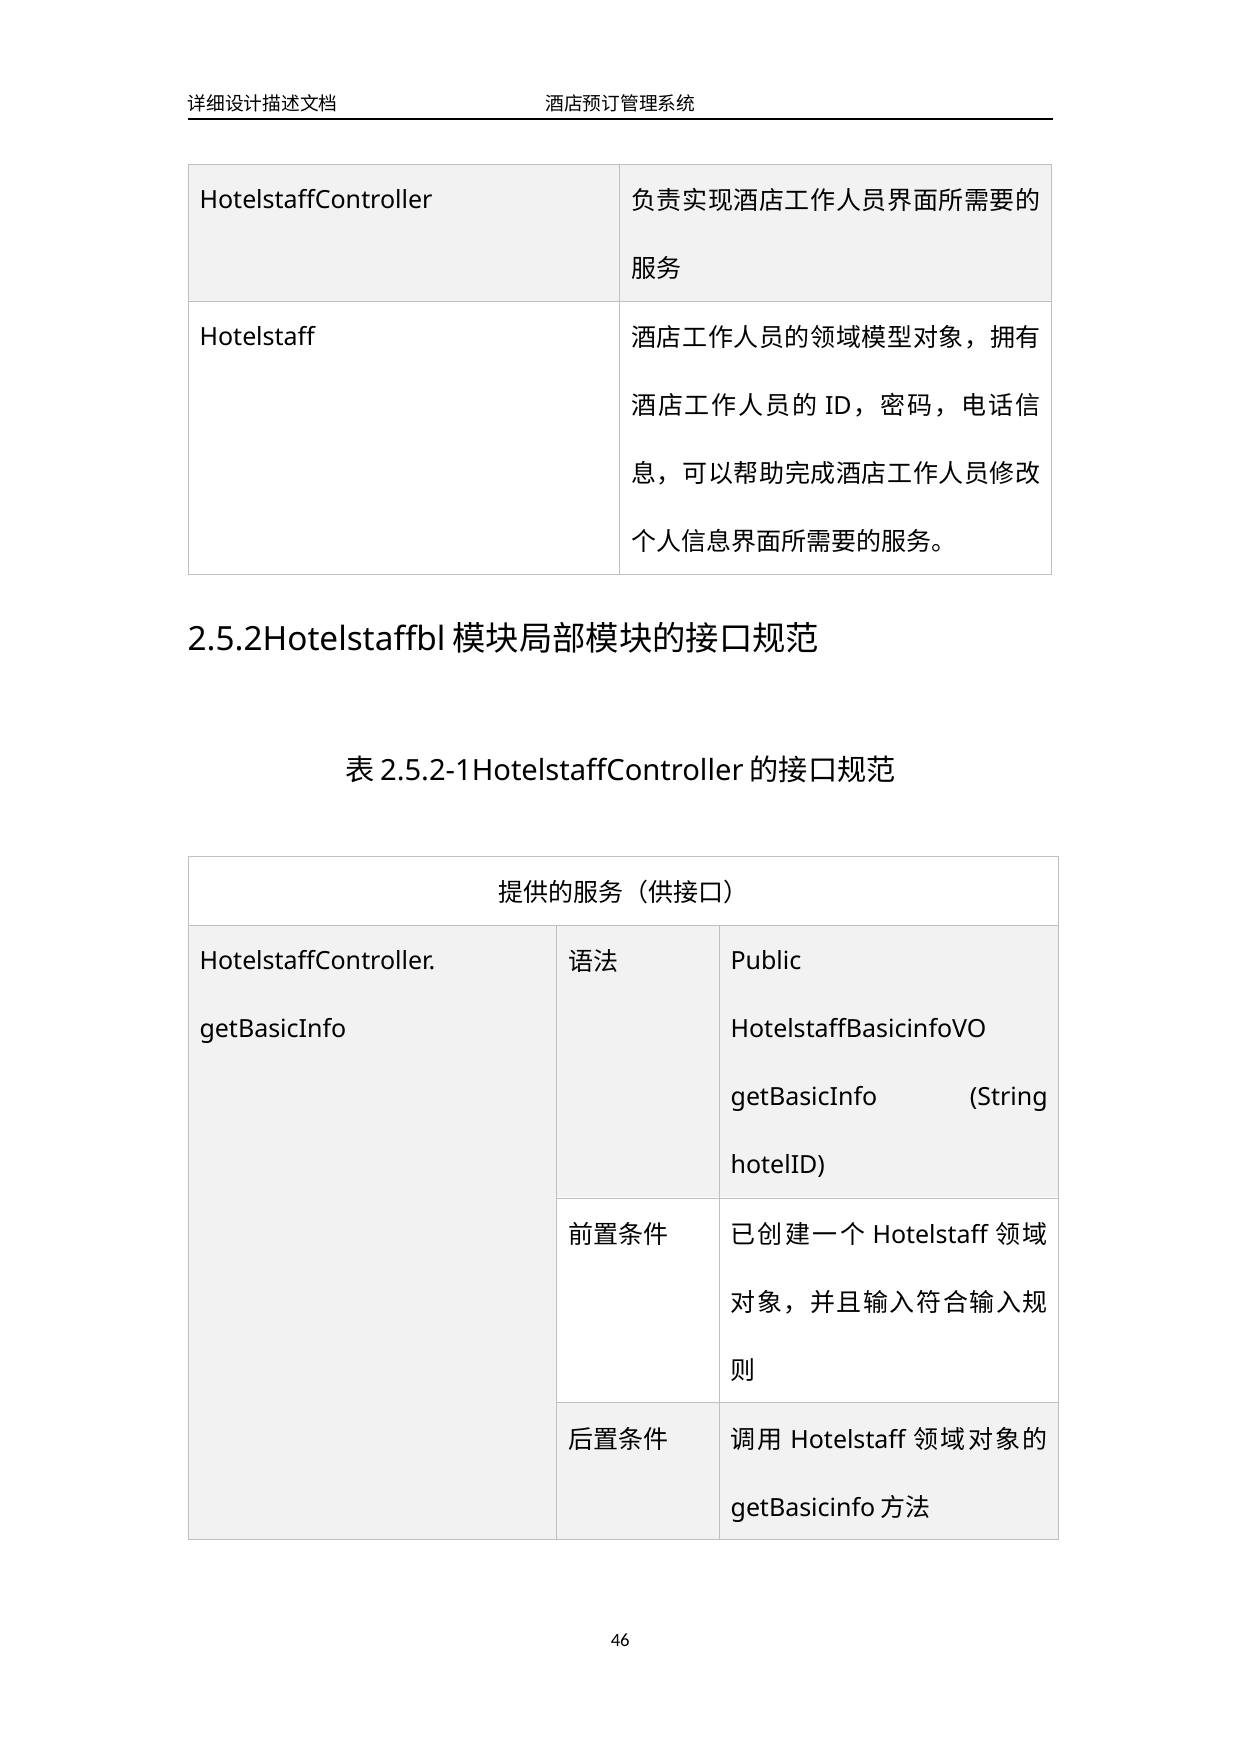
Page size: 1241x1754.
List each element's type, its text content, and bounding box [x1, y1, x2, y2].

table_cell 调用Hotelstaff领域对象的getBasicinfo方法 [720, 1403, 1058, 1539]
table_cell 已创建一个Hotelstaff领域对象，并且输入符合输入规则 [720, 1199, 1058, 1402]
table_cell Hotelstaff [189, 302, 619, 573]
subtitle 2.5.2Hotelstaffbl模块局部模块的接口规范 [187, 602, 1053, 669]
table_cell 负责实现酒店工作人员界面所需要的服务 [620, 165, 1051, 301]
table_cell 酒店工作人员的领域模型对象，拥有酒店工作人员的ID，密码，电话信息，可以帮助完成酒店工作人员修改个人信息界面所需要的服务。 [620, 302, 1051, 573]
table_header 提供的服务（供接口） [189, 857, 1058, 925]
subtitle 表2.5.2-1HotelstaffController的接口规范 [187, 734, 1053, 802]
table_cell 语法 [557, 926, 719, 1197]
table_cell HotelstaffController [189, 165, 619, 301]
table_cell 前置条件 [557, 1199, 719, 1402]
table_cell HotelstaffController. getBasicInfo [189, 926, 556, 1539]
table_cell Public HotelstaffBasicinfoVO getBasicInfo (String hotelID) [720, 926, 1058, 1197]
table_cell 后置条件 [557, 1403, 719, 1539]
